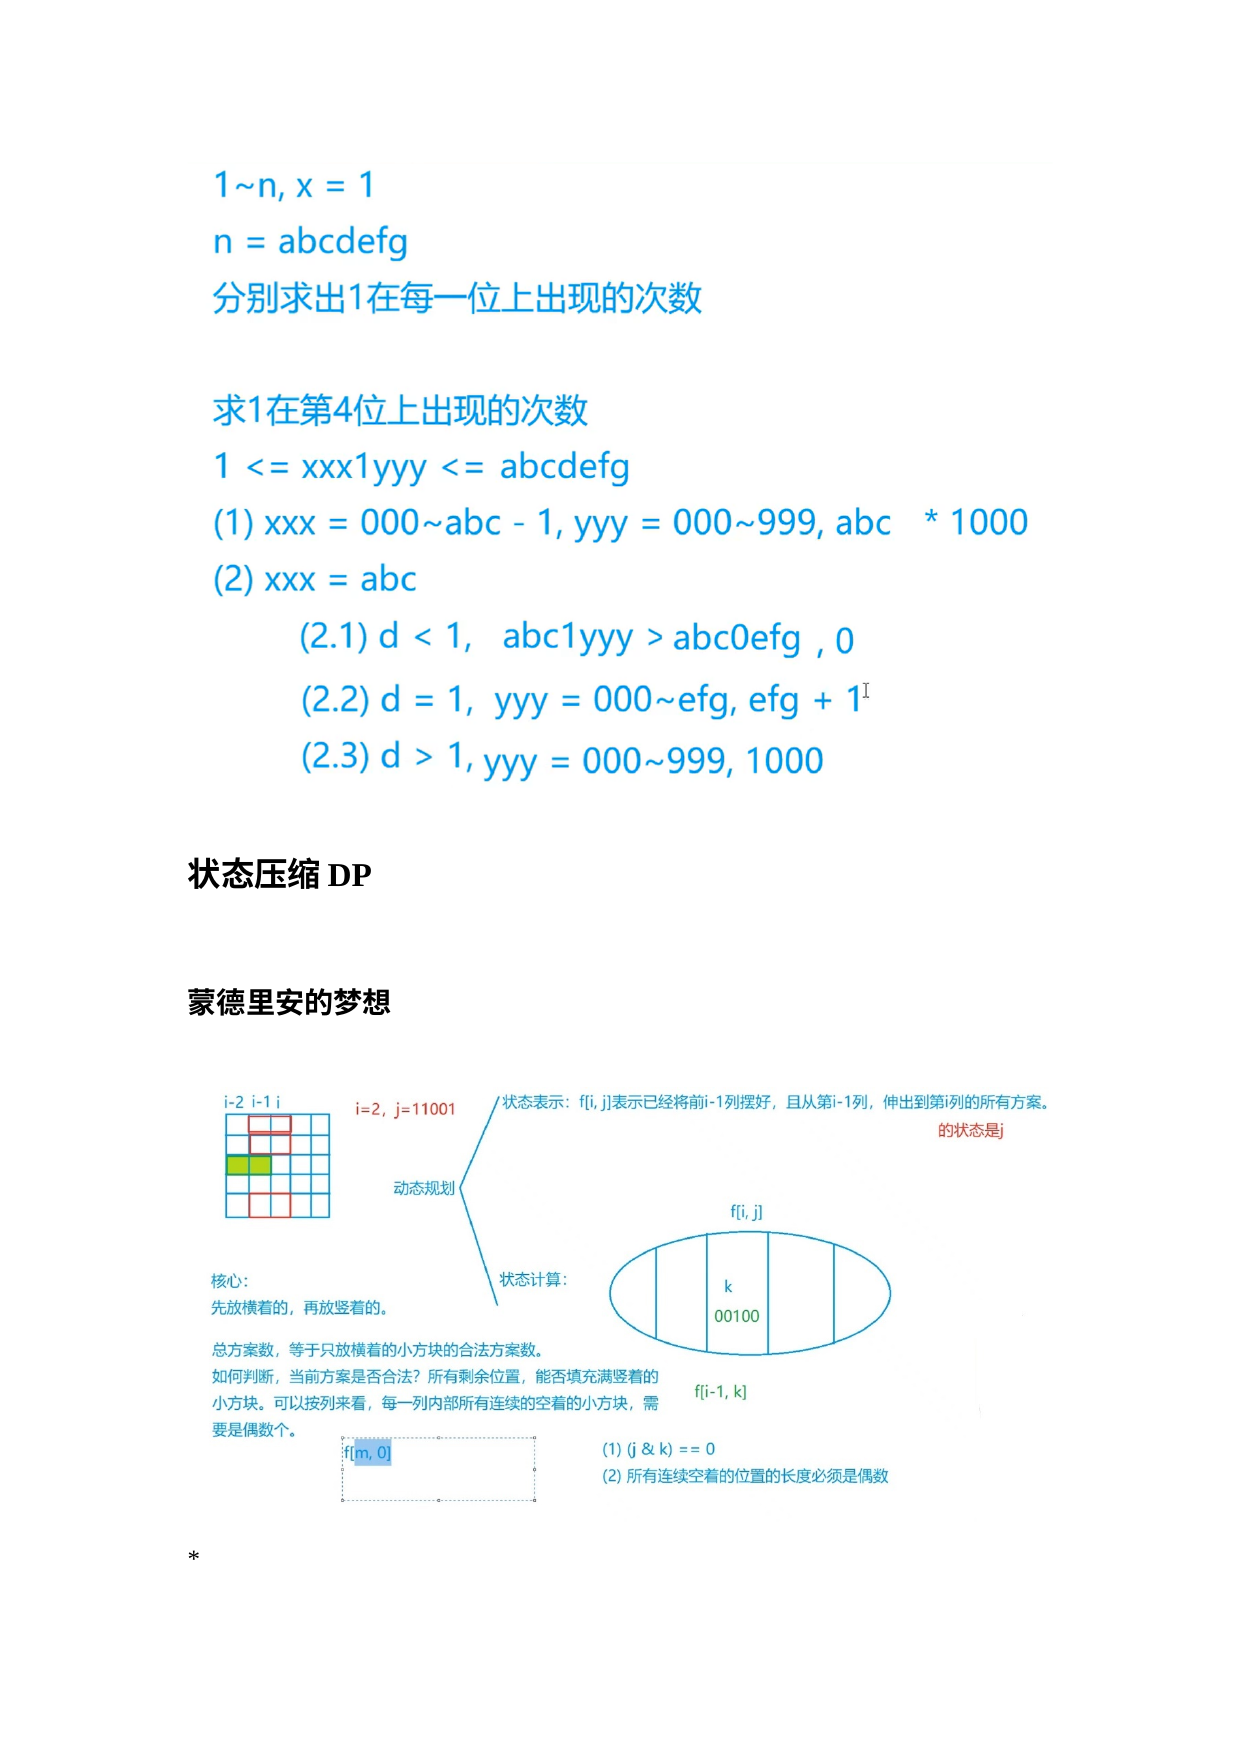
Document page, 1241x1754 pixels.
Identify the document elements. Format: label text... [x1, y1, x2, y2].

picture [187, 1087, 1053, 1522]
subtitle 状态压缩DP [187, 839, 1053, 904]
text * [187, 1542, 1053, 1575]
picture [187, 162, 1053, 788]
subtitle 蒙德里安的梦想 [187, 968, 1053, 1033]
